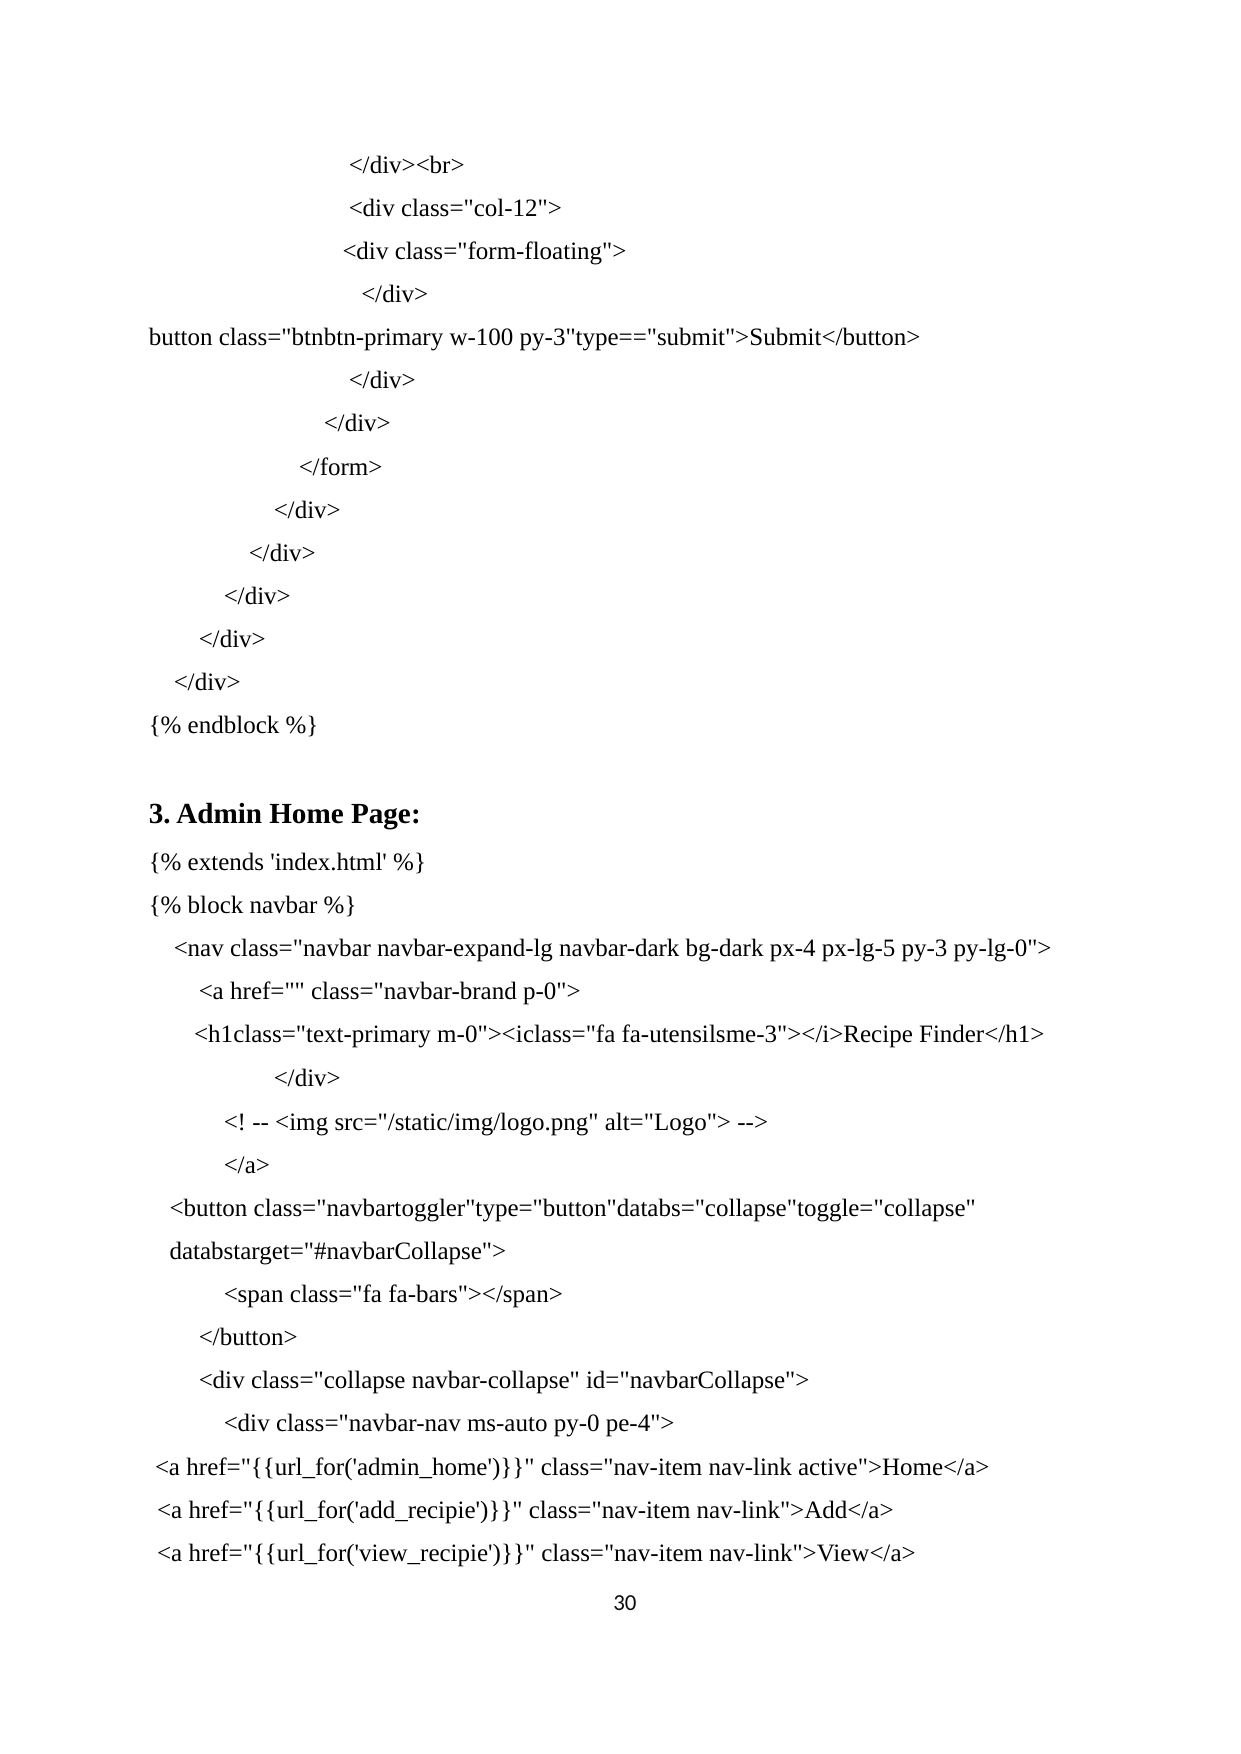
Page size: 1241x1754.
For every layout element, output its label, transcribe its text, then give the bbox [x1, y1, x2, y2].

text </div><br> [348, 150, 1093, 178]
text </div> [273, 495, 1093, 523]
text </div> [248, 538, 1093, 567]
text <a href="{{url_for('view_recipie')}}" class="nav-item nav-link">View</a> [157, 1538, 1101, 1567]
text <a href="{{url_for('add_recipie')}}" class="nav-item nav-link">Add</a> [157, 1495, 1077, 1523]
text <a href="" class="navbar-brand p-0"> [198, 976, 1093, 1005]
text </div> [348, 365, 1093, 394]
text </div> [173, 667, 1093, 696]
text <h1 class="text-primary m-0"><i class="fa fa-utensils me-3"></i>Recipe Finder</h1> [148, 1019, 1101, 1048]
text <button class="navbartoggler"type="button"databs="collapse"toggle="collapse" [169, 1193, 1093, 1222]
text <nav class="navbar navbar-expand-lg navbar-dark bg-dark px-4 px-lg-5 py-3 py-lg-0"> [173, 933, 1093, 962]
text <div class="collapse navbar-collapse" id="navbarCollapse"> [198, 1365, 1093, 1394]
text </div> [273, 1063, 1093, 1092]
text <a href="{{url_for('admin_home')}}" class="nav-item nav-link active">Home</a> [148, 1452, 1083, 1480]
text {% endblock %} [148, 710, 1093, 739]
text <div class="navbar-nav ms-auto py-0 pe-4"> [223, 1408, 1093, 1437]
text <! -- <img src="/static/img/logo.png" alt="Logo"> --> [223, 1107, 1093, 1135]
text <div class="form-floating"> [273, 236, 1093, 265]
text </div> [198, 624, 1093, 653]
text </form> [298, 452, 1093, 480]
text <div class="col-12"> [348, 193, 1093, 222]
text 3. Admin Home Page: [148, 797, 1101, 830]
text button class="btn btn-primary w-100 py-3"type=="submit">Submit</button> [148, 322, 1101, 351]
text </div> [223, 581, 1093, 610]
text {% block navbar %} [148, 890, 1093, 919]
text </div> [323, 408, 1093, 437]
text {% extends 'index.html' %} [148, 847, 1093, 876]
text <span class="fa fa-bars"></span> [223, 1279, 1093, 1308]
text </div> [273, 279, 1093, 308]
text </button> [198, 1322, 1093, 1351]
text databstarget="#navbarCollapse"> [169, 1236, 1093, 1265]
text </a> [223, 1150, 1093, 1178]
